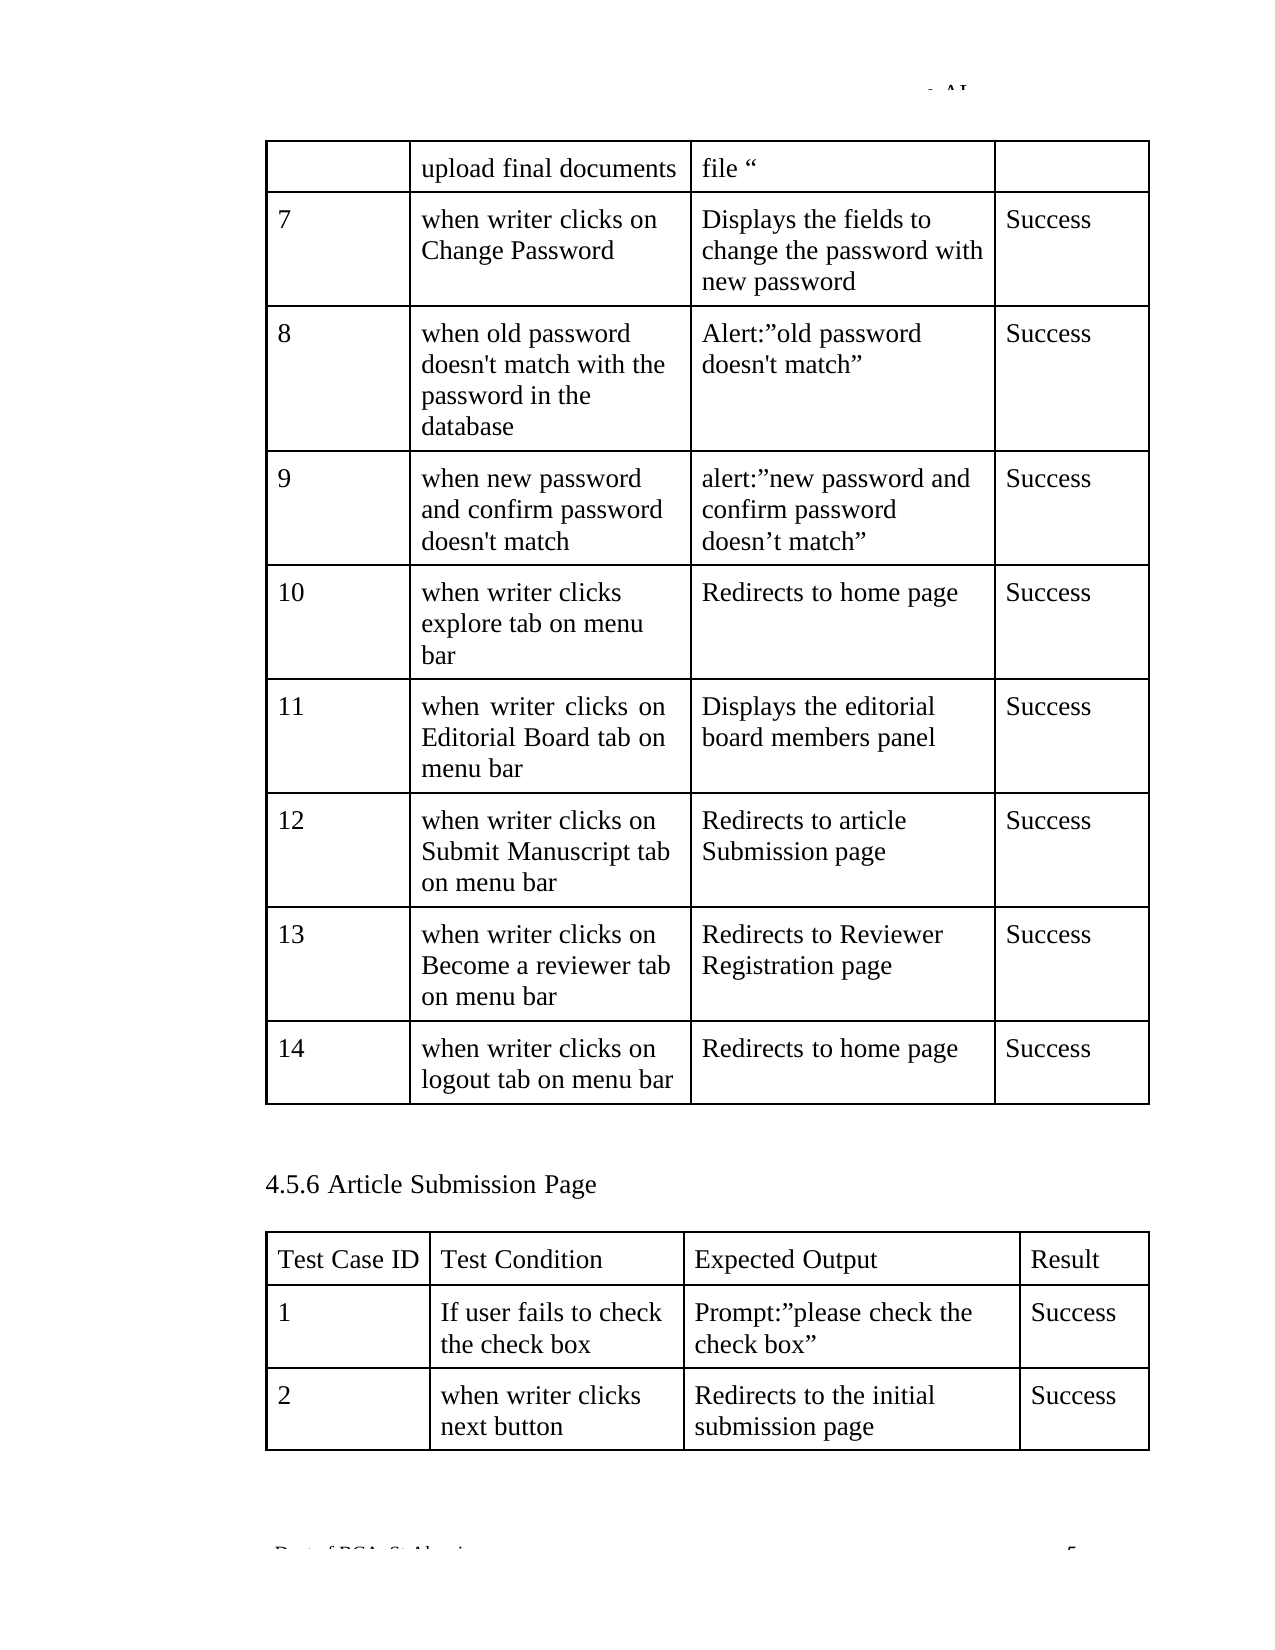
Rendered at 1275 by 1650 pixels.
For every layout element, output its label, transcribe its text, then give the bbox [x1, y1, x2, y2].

table_cell when writer clicks on Editorial Board tab on menu bar [411, 680, 690, 792]
table_cell Prompt:”please check the check box” [685, 1286, 1019, 1367]
table_cell Success [1021, 1286, 1148, 1367]
table_header Test Condition [431, 1233, 683, 1284]
table_header Test Case ID [268, 1233, 429, 1284]
table_cell Success [996, 307, 1148, 450]
table_cell alert:”new password and confirm password doesn’t match” [692, 452, 994, 564]
table_cell when writer clicks explore tab on menu bar [411, 566, 690, 678]
table_cell 1 [268, 1286, 429, 1367]
table_cell when writer clicks on Submit Manuscript tab on menu bar [411, 794, 690, 906]
table_cell when writer clicks next button [431, 1369, 683, 1449]
table_cell 8 [268, 307, 409, 450]
table_header Result [1021, 1233, 1148, 1284]
table_cell when new password and confirm password doesn't match [411, 452, 690, 564]
table_cell 10 [268, 566, 409, 678]
table_cell Displays the editorial board members panel [692, 680, 994, 792]
table_cell Success [996, 1022, 1148, 1102]
table_header Expected Output [685, 1233, 1019, 1284]
table_cell Success [996, 908, 1148, 1020]
table_cell Success [996, 680, 1148, 792]
table_cell Success [996, 794, 1148, 906]
table_cell 2 [268, 1369, 429, 1449]
table_cell Displays the fields to change the password with new password [692, 193, 994, 304]
table_cell when writer clicks on Change Password [411, 193, 690, 304]
table_cell 9 [268, 452, 409, 564]
table_cell Redirects to Reviewer Registration page [692, 908, 994, 1020]
table_header upload final documents [411, 142, 690, 191]
table_cell Success [996, 452, 1148, 564]
table_cell Redirects to the initial submission page [685, 1369, 1019, 1449]
table_cell Success [996, 566, 1148, 678]
table_cell Redirects to home page [692, 566, 994, 678]
table_cell Redirects to home page [692, 1022, 994, 1102]
table_cell Redirects to article Submission page [692, 794, 994, 906]
table_cell 7 [268, 193, 409, 304]
table_cell when writer clicks on Become a reviewer tab on menu bar [411, 908, 690, 1020]
table_cell when writer clicks on logout tab on menu bar [411, 1022, 690, 1102]
table_header file “ [692, 142, 994, 191]
table_cell 11 [268, 680, 409, 792]
table_cell If user fails to check the check box [431, 1286, 683, 1367]
table_cell 13 [268, 908, 409, 1020]
table_cell Success [1021, 1369, 1148, 1449]
table_cell Alert:”old password doesn't match” [692, 307, 994, 450]
table_header [268, 142, 409, 191]
table_cell Success [996, 193, 1148, 304]
table_cell when old password doesn't match with the password in the database [411, 307, 690, 450]
table_cell 14 [268, 1022, 409, 1102]
table_header [996, 142, 1148, 191]
table_cell 12 [268, 794, 409, 906]
list Article Submission Page [265, 1168, 1183, 1199]
